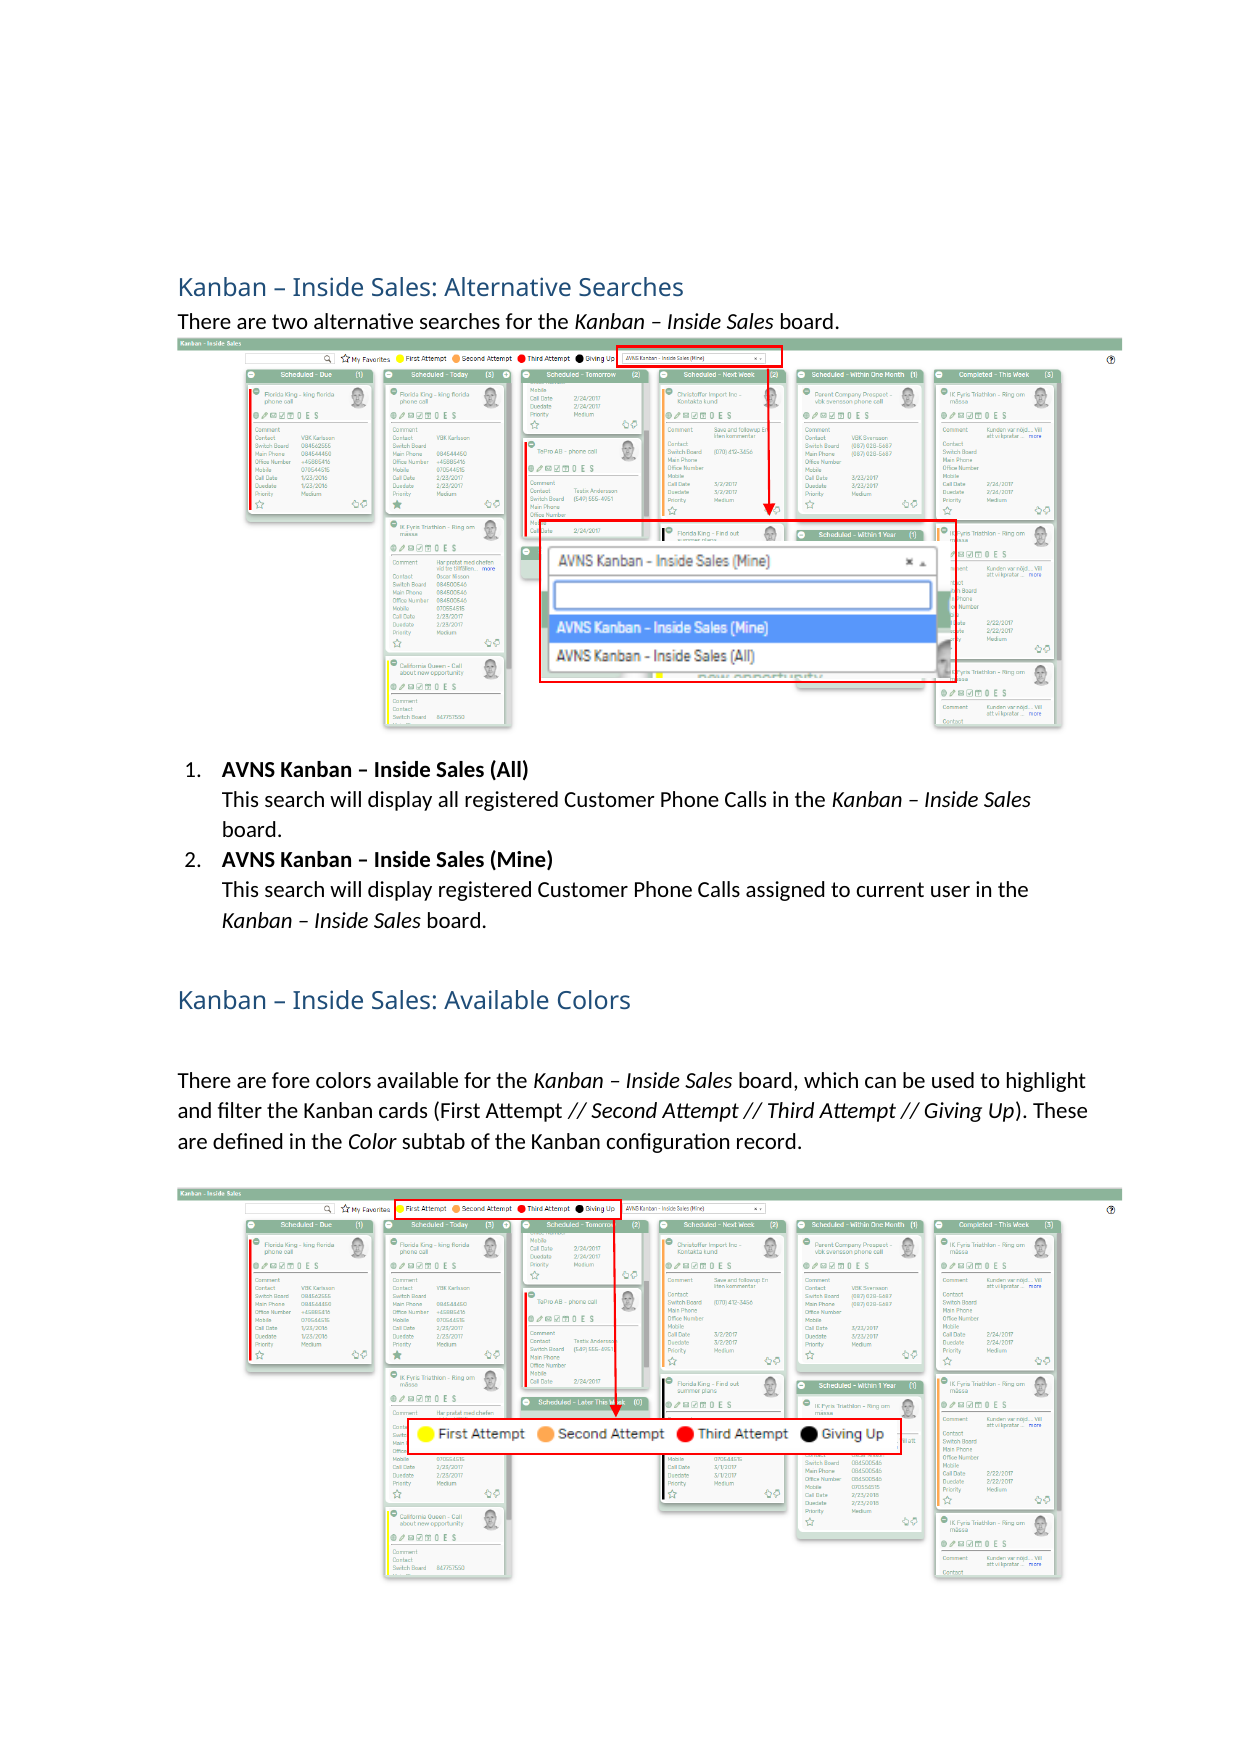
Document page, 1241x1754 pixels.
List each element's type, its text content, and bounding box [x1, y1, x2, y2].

list AVNS Kanban – Inside Sales (Mine) This search will display registered Customer Phone Calls assigned to current user in the Kanban – Inside Sales board. [184, 845, 1092, 964]
picture [177, 1187, 1123, 1587]
subtitle Kanban – Inside Sales: Available Colors [177, 983, 1092, 1017]
list AVNS Kanban – Inside Sales (All) This search will display all registered Customer Phone Calls in the Kanban – Inside Sales board. [184, 755, 1092, 843]
text There are fore colors available for the Kanban – Inside Sales board, which can be used to highlight and filter the Kanban cards (First Attempt // Second Attempt // Third Attempt // Giving Up). These are defined in the Color subtab of the Kanban configuration record. [177, 1066, 1092, 1187]
picture [177, 337, 1123, 736]
subtitle Kanban – Inside Sales: Alternative Searches [177, 270, 1092, 304]
text There are two alternative searches for the Kanban – Inside Sales board. [177, 307, 1092, 337]
